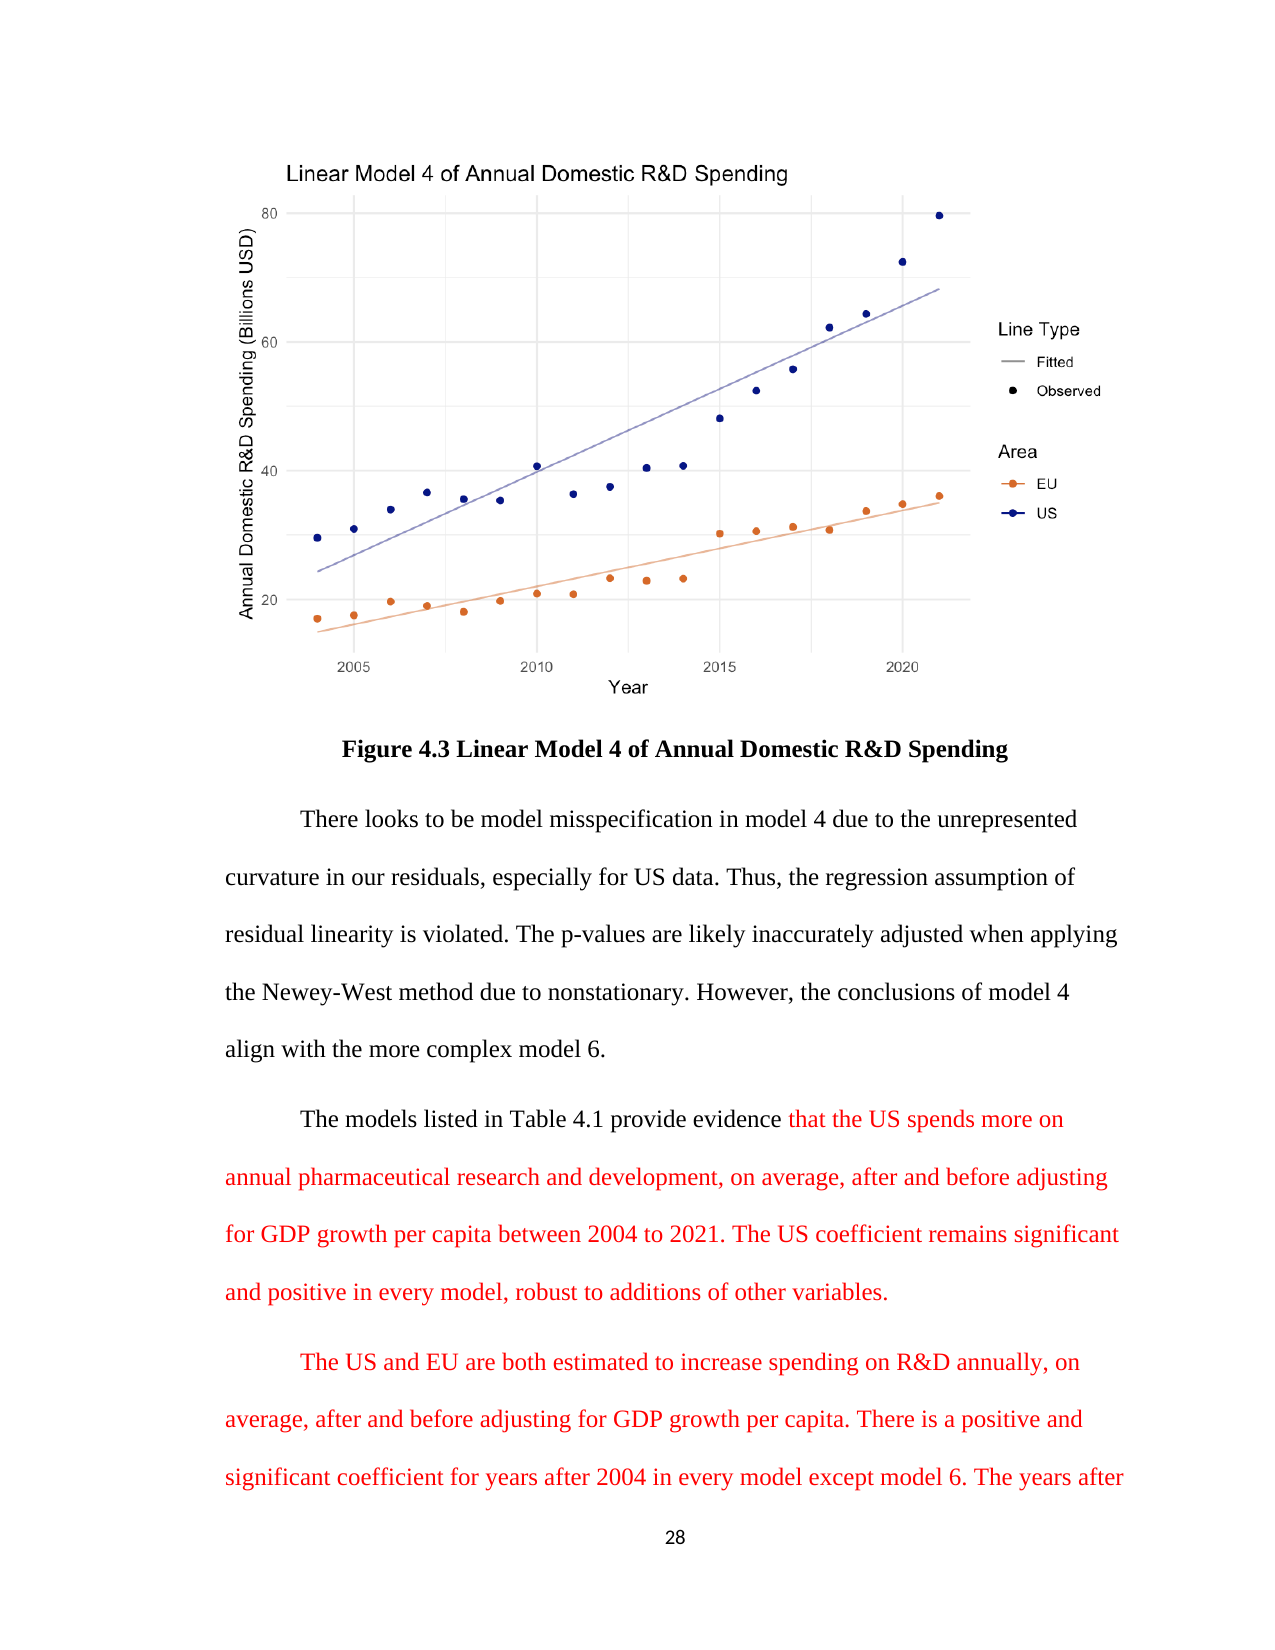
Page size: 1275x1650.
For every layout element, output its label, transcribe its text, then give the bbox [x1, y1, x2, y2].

text There looks to be model misspecification in model 4 due to the unrepresented curvature in our residuals, especially for US data. Thus, the regression assumption of residual linearity is violated. The p-values are likely inaccurately adjusted when applying the Newey-West method due to nonstationary. However, the conclusions of model 4 align with the more complex model 6. [225, 804, 1125, 1063]
text The models listed in Table 4.1 provide evidence that the US spends more on annual pharmaceutical research and development, on average, after and before adjusting for GDP growth per capita between 2004 to 2021. The US coefficient remains significant and positive in every model, robust to additions of other variables. [225, 1104, 1125, 1305]
picture [225, 150, 1125, 709]
text Figure 4.3 Linear Model 4 of Annual Domestic R&D Spending [225, 734, 1125, 763]
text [225, 1347, 1125, 1490]
